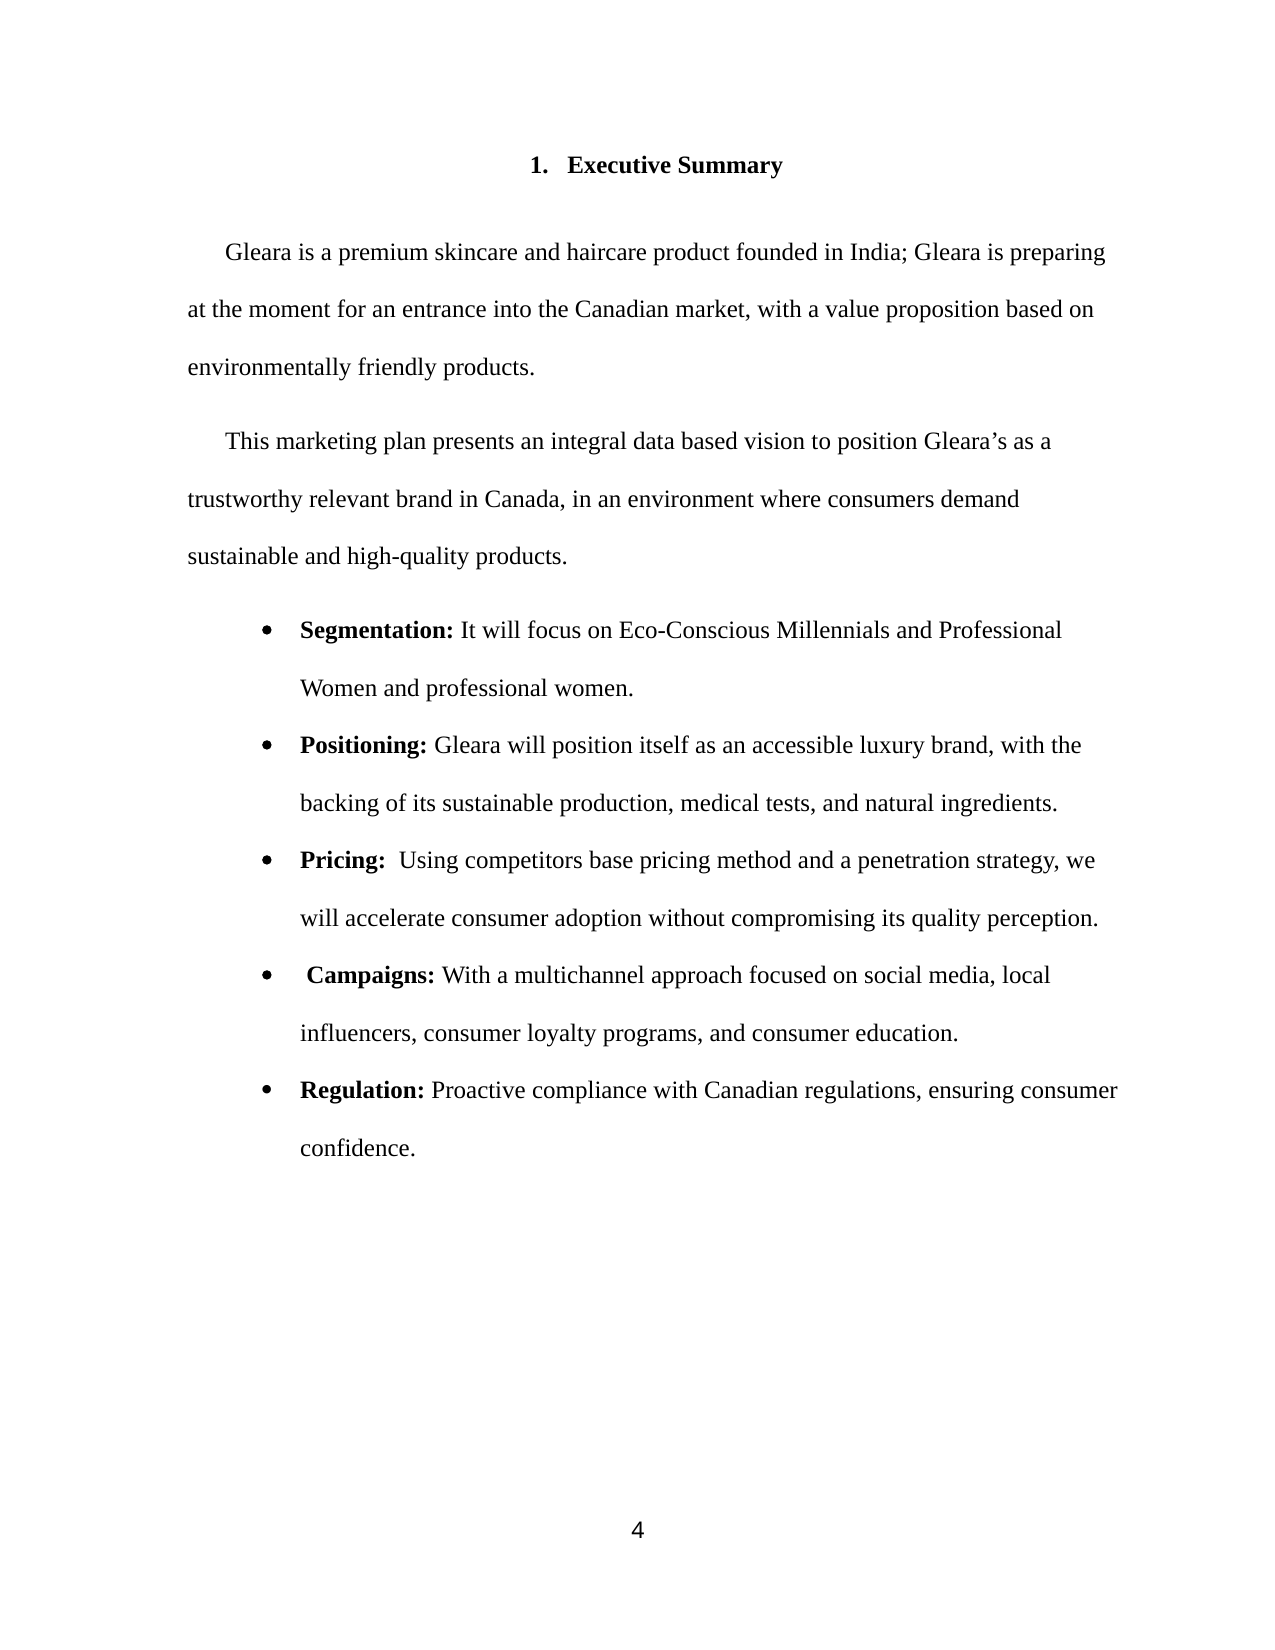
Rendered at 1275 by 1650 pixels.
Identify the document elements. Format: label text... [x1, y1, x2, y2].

subtitle Executive Summary [187, 150, 1125, 179]
text This marketing plan presents an integral data based vision to position Gleara’s as a trustworthy relevant brand in Canada, in an environment where consumers demand sustainable and high-quality products. [187, 426, 1125, 570]
list Regulation: Proactive compliance with Canadian regulations, ensuring consumer confidence. [262, 1075, 1125, 1162]
list Pricing: Using competitors base pricing method and a penetration strategy, we will accelerate consumer adoption without compromising its quality perception. [262, 845, 1125, 932]
list Campaigns: With a multichannel approach focused on social media, local influencers, consumer loyalty programs, and consumer education. [262, 960, 1125, 1047]
text Gleara is a premium skincare and haircare product founded in India; Gleara is preparing at the moment for an entrance into the Canadian market, with a value proposition based on environmentally friendly products. [187, 237, 1125, 381]
list Positioning: Gleara will position itself as an accessible luxury brand, with the backing of its sustainable production, medical tests, and natural ingredients. [262, 730, 1125, 817]
list Segmentation: It will focus on Eco-Conscious Millennials and Professional Women and professional women. [262, 615, 1125, 702]
